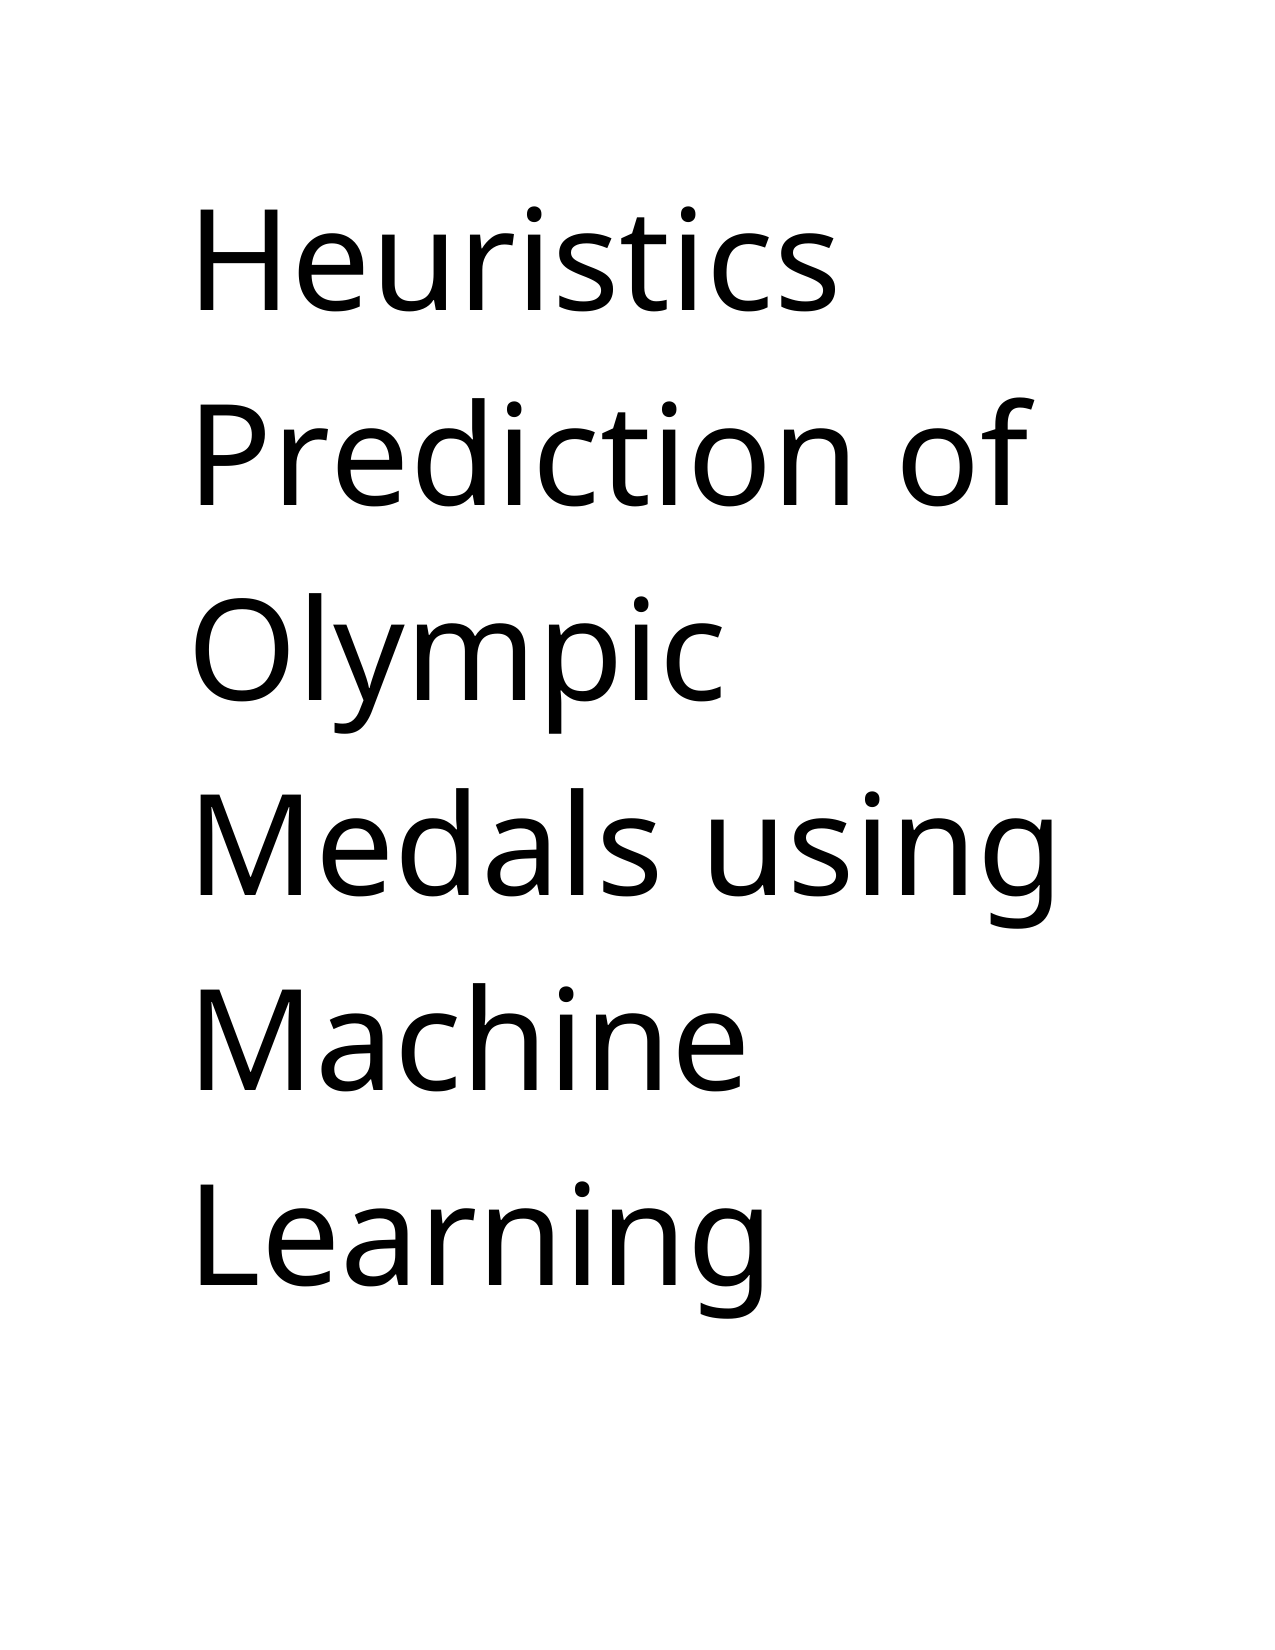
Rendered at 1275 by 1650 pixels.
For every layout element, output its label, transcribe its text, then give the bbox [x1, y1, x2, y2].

text Heuristics Prediction of Olympic Medals using [187, 159, 1087, 939]
text Machine Learning [187, 939, 1087, 1329]
